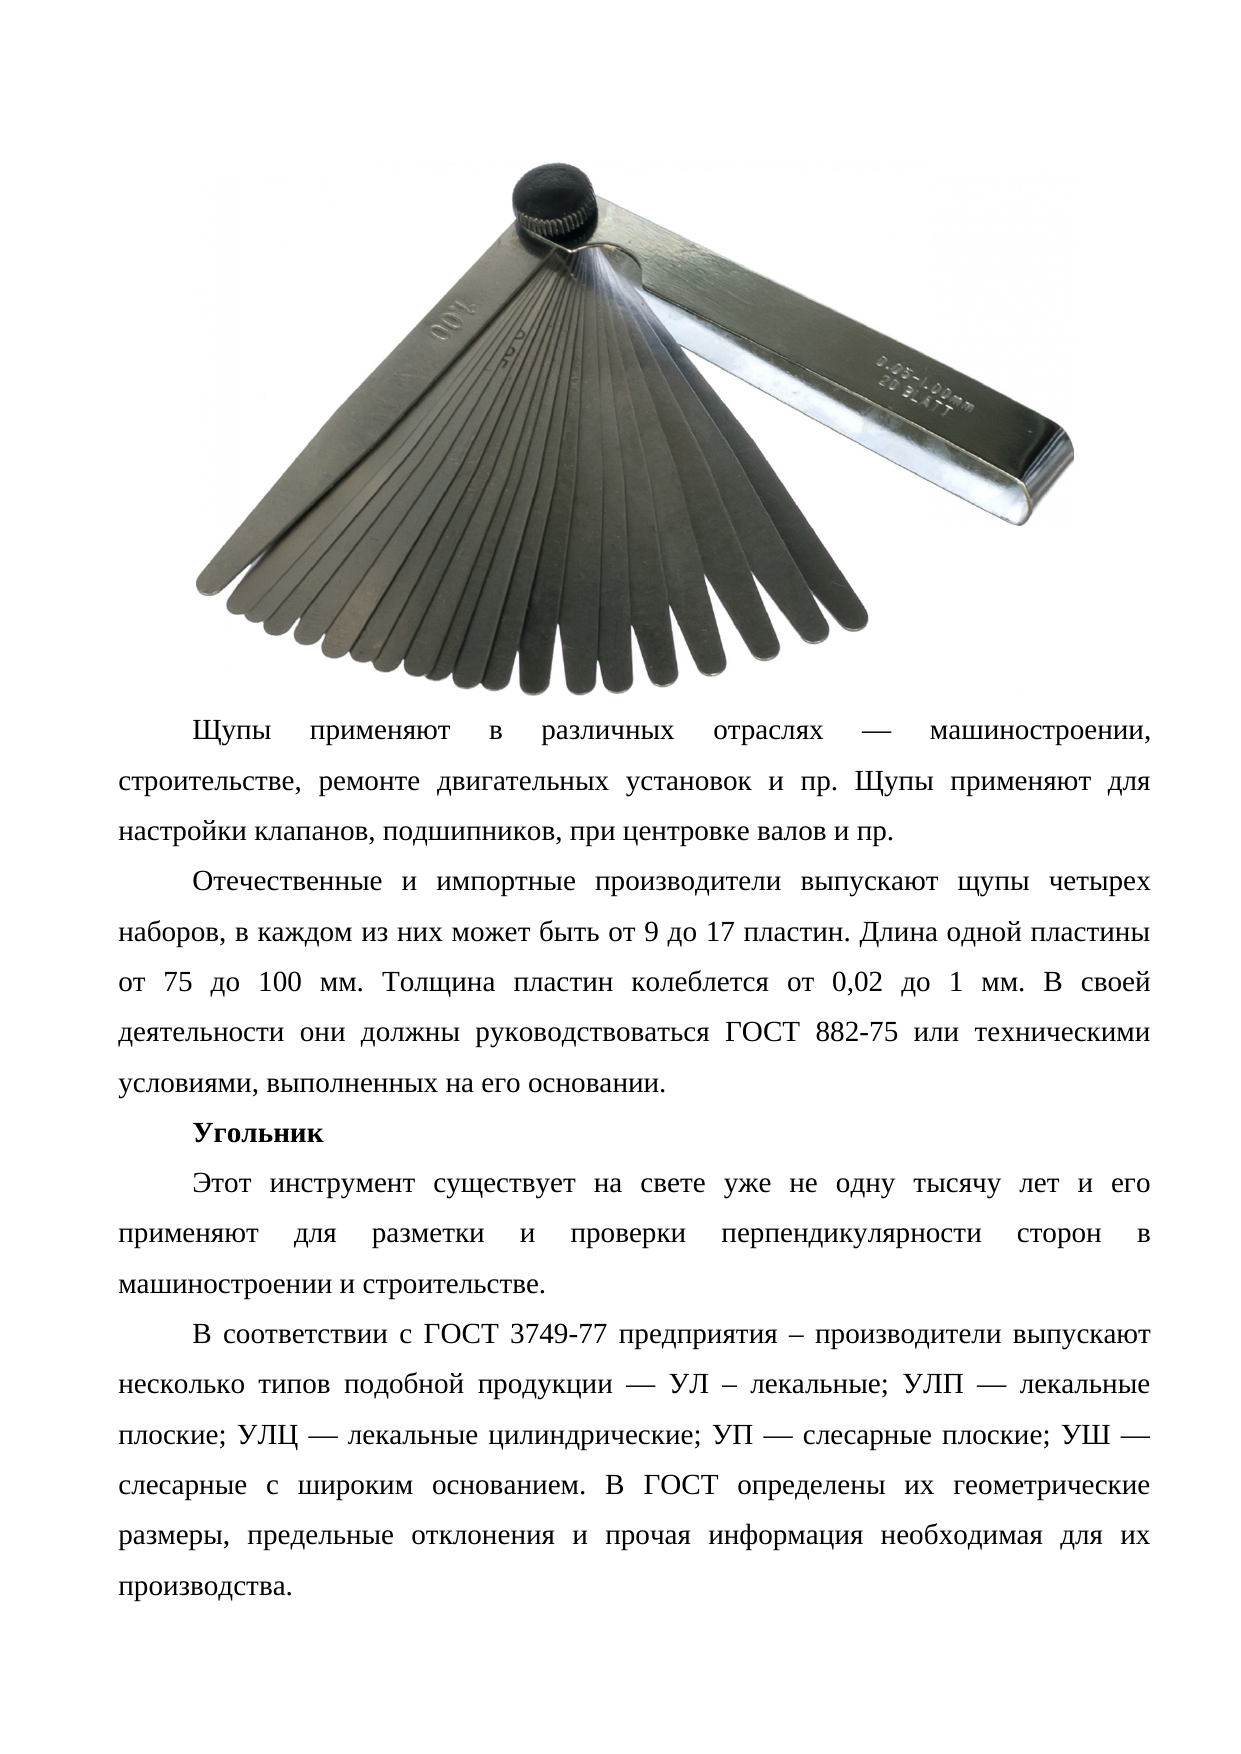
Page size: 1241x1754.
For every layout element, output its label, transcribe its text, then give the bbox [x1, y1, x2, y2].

text Этот инструмент существует на свете уже не одну тысячу лет и его применяют для разметки и проверки перпендикулярности сторон в машиностроении и строительстве. [118, 1165, 1152, 1299]
text В соответствии с ГОСТ 3749-77 предприятия – производители выпускают несколько типов подобной продукции — УЛ – лекальные; УЛП — лекальные плоские; УЛЦ — лекальные цилиндрические; УП — слесарные плоские; УШ — слесарные с широким основанием. В ГОСТ определены их геометрические размеры, предельные отклонения и прочая информация необходимая для их производства. [118, 1316, 1152, 1601]
picture [195, 162, 1074, 696]
text Щупы применяют в различных отраслях — машиностроении, строительстве, ремонте двигательных установок и пр. Щупы применяют для настройки клапанов, подшипников, при центровке валов и пр. [118, 712, 1152, 847]
text Угольник [118, 1115, 1152, 1148]
text Отечественные и импортные производители выпускают щупы четырех наборов, в каждом из них может быть от 9 до 17 пластин. Длина одной пластины от 75 до 100 мм. Толщина пластин колеблется от 0,02 до 1 мм. В своей деятельности они должны руководствоваться ГОСТ 882-75 или техническими условиями, выполненных на его основании. [118, 863, 1152, 1098]
